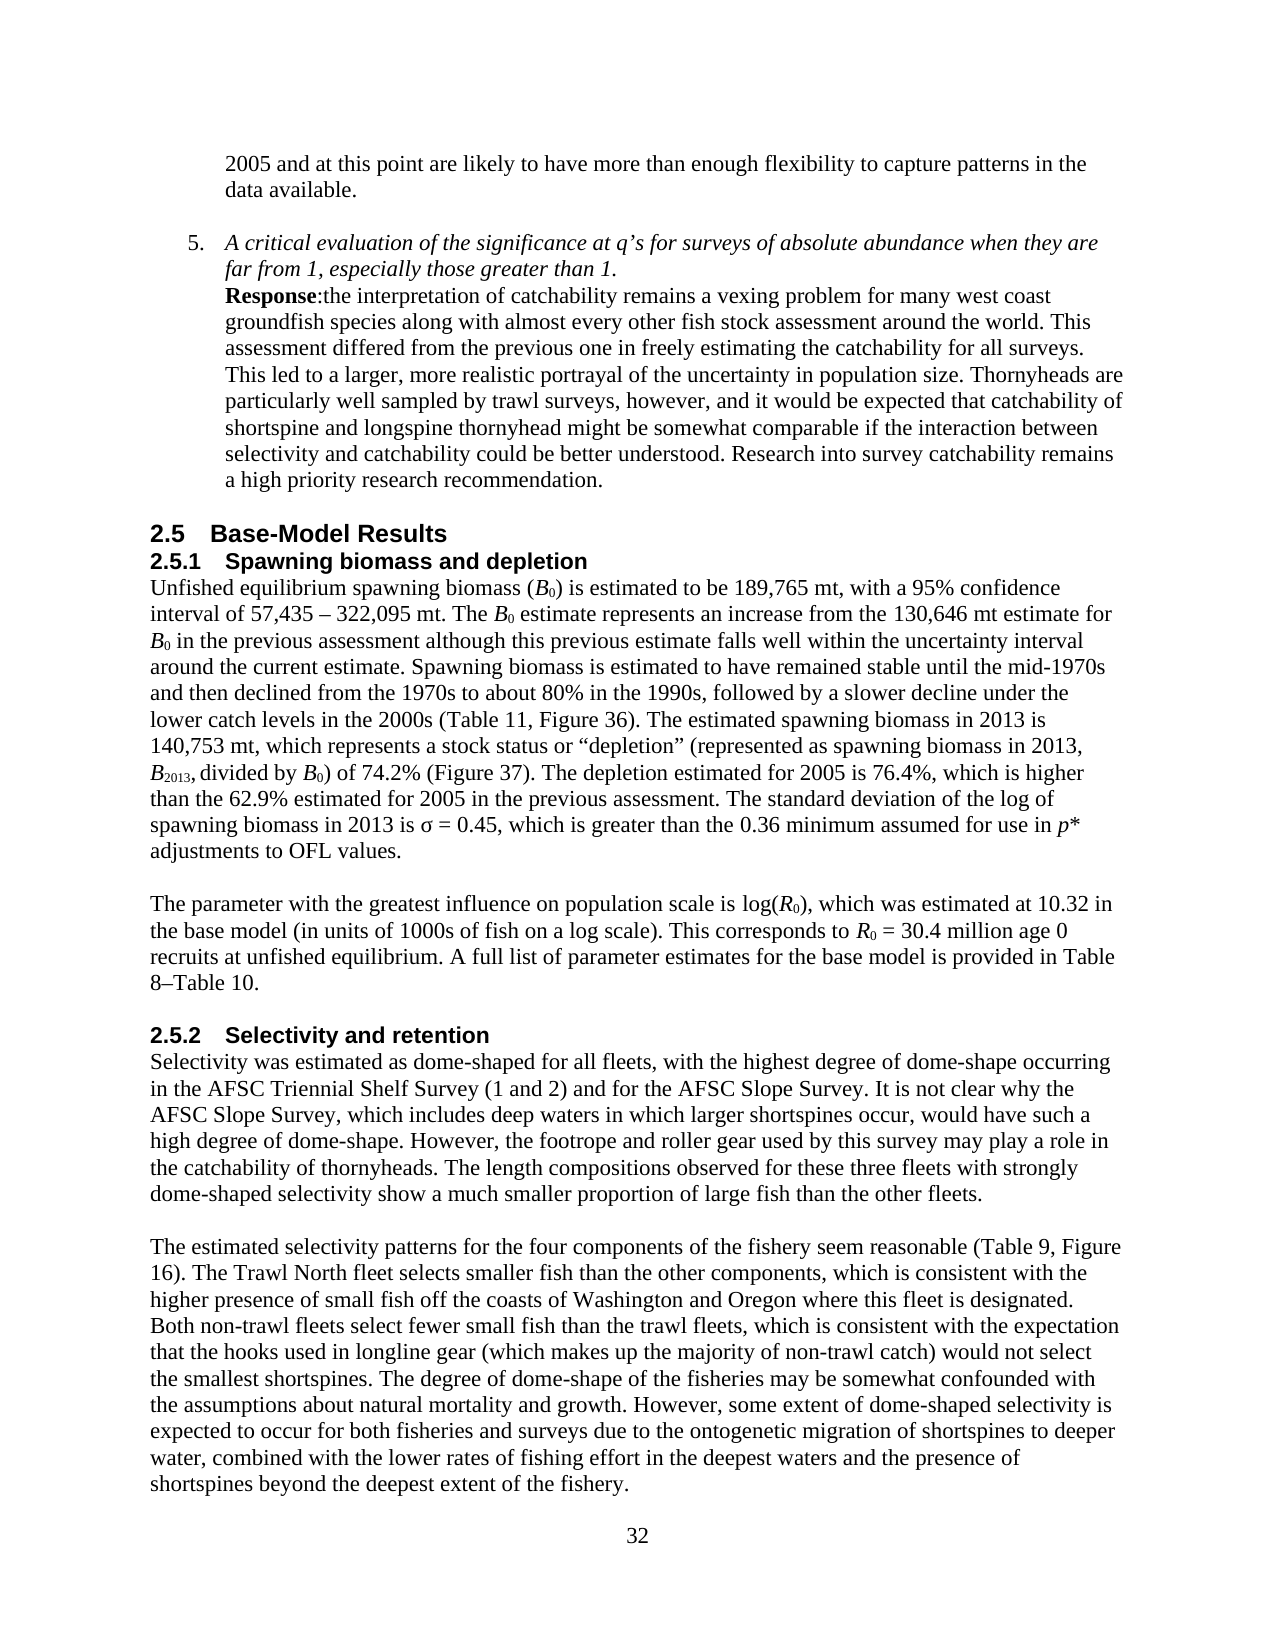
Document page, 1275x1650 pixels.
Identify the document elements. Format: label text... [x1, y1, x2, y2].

text The parameter with the greatest influence on population scale is log(R0), which was estimated at 10.32 in the base model (in units of 1000s of fish on a log scale). This corresponds to R0 = 30.4 million age 0 recruits at unfished equilibrium. A full list of parameter estimates for the base model is provided in Table 8–Table 10. [150, 890, 1125, 996]
text The estimated selectivity patterns for the four components of the fishery seem reasonable (Table 9, Figure 16). The Trawl North fleet selects smaller fish than the other components, which is consistent with the higher presence of small fish off the coasts of Washington and Oregon where this fleet is designated. Both non-trawl fleets select fewer small fish than the trawl fleets, which is consistent with the expectation that the hooks used in longline gear (which makes up the majority of non-trawl catch) would not select the smallest shortspines. The degree of dome-shape of the fisheries may be somewhat confounded with the assumptions about natural mortality and growth. However, some extent of dome-shaped selectivity is expected to occur for both fisheries and surveys due to the ontogenetic migration of shortspines to deeper water, combined with the lower rates of fishing effort in the deepest waters and the presence of shortspines beyond the deepest extent of the fishery. [150, 1233, 1125, 1496]
text Unfished equilibrium spawning biomass (B0) is estimated to be 189,765 mt, with a 95% confidence interval of 57,435 – 322,095 mt. The B0 estimate represents an increase from the 130,646 mt estimate for B0 in the previous assessment although this previous estimate falls well within the uncertainty interval around the current estimate. Spawning biomass is estimated to have remained stable until the mid-1970s and then declined from the 1970s to about 80% in the 1990s, followed by a slower decline under the lower catch levels in the 2000s (Table 11, Figure 36). The estimated spawning biomass in 2013 is 140,753 mt, which represents a stock status or “depletion” (represented as spawning biomass in 2013, B2013, divided by B0) of 74.2% (Figure 37). The depletion estimated for 2005 is 76.4%, which is higher than the 62.9% estimated for 2005 in the previous assessment. The standard deviation of the log of spawning biomass in 2013 is σ = 0.45, which is greater than the 0.36 minimum assumed for use in p* adjustments to OFL values. [150, 574, 1125, 864]
list A critical evaluation of the significance at q’s for surveys of absolute abundance when they are far from 1, especially those greater than 1. Response:the interpretation of catchability remains a vexing problem for many west coast groundfish species along with almost every other fish stock assessment around the world. This assessment differed from the previous one in freely estimating the catchability for all surveys. This led to a larger, more realistic portrayal of the uncertainty in population size. Thornyheads are particularly well sampled by trawl surveys, however, and it would be expected that catchability of shortspine and longspine thornyhead might be somewhat comparable if the interaction between selectivity and catchability could be better understood. Research into survey catchability remains a high priority research recommendation. [187, 229, 1125, 493]
text Selectivity was estimated as dome-shaped for all fleets, with the highest degree of dome-shape occurring in the AFSC Triennial Shelf Survey (1 and 2) and for the AFSC Slope Survey. It is not clear why the AFSC Slope Survey, which includes deep waters in which larger shortspines occur, would have such a high degree of dome-shape. However, the footrope and roller gear used by this survey may play a role in the catchability of thornyheads. The length compositions observed for these three fleets with strongly dome-shaped selectivity show a much smaller proportion of large fish than the other fleets. [150, 1048, 1125, 1207]
subtitle Selectivity and retention [150, 1022, 1125, 1048]
subtitle Spawning biomass and depletion [150, 548, 1125, 574]
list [187, 150, 1125, 203]
subtitle Base-Model Results [150, 519, 1125, 548]
